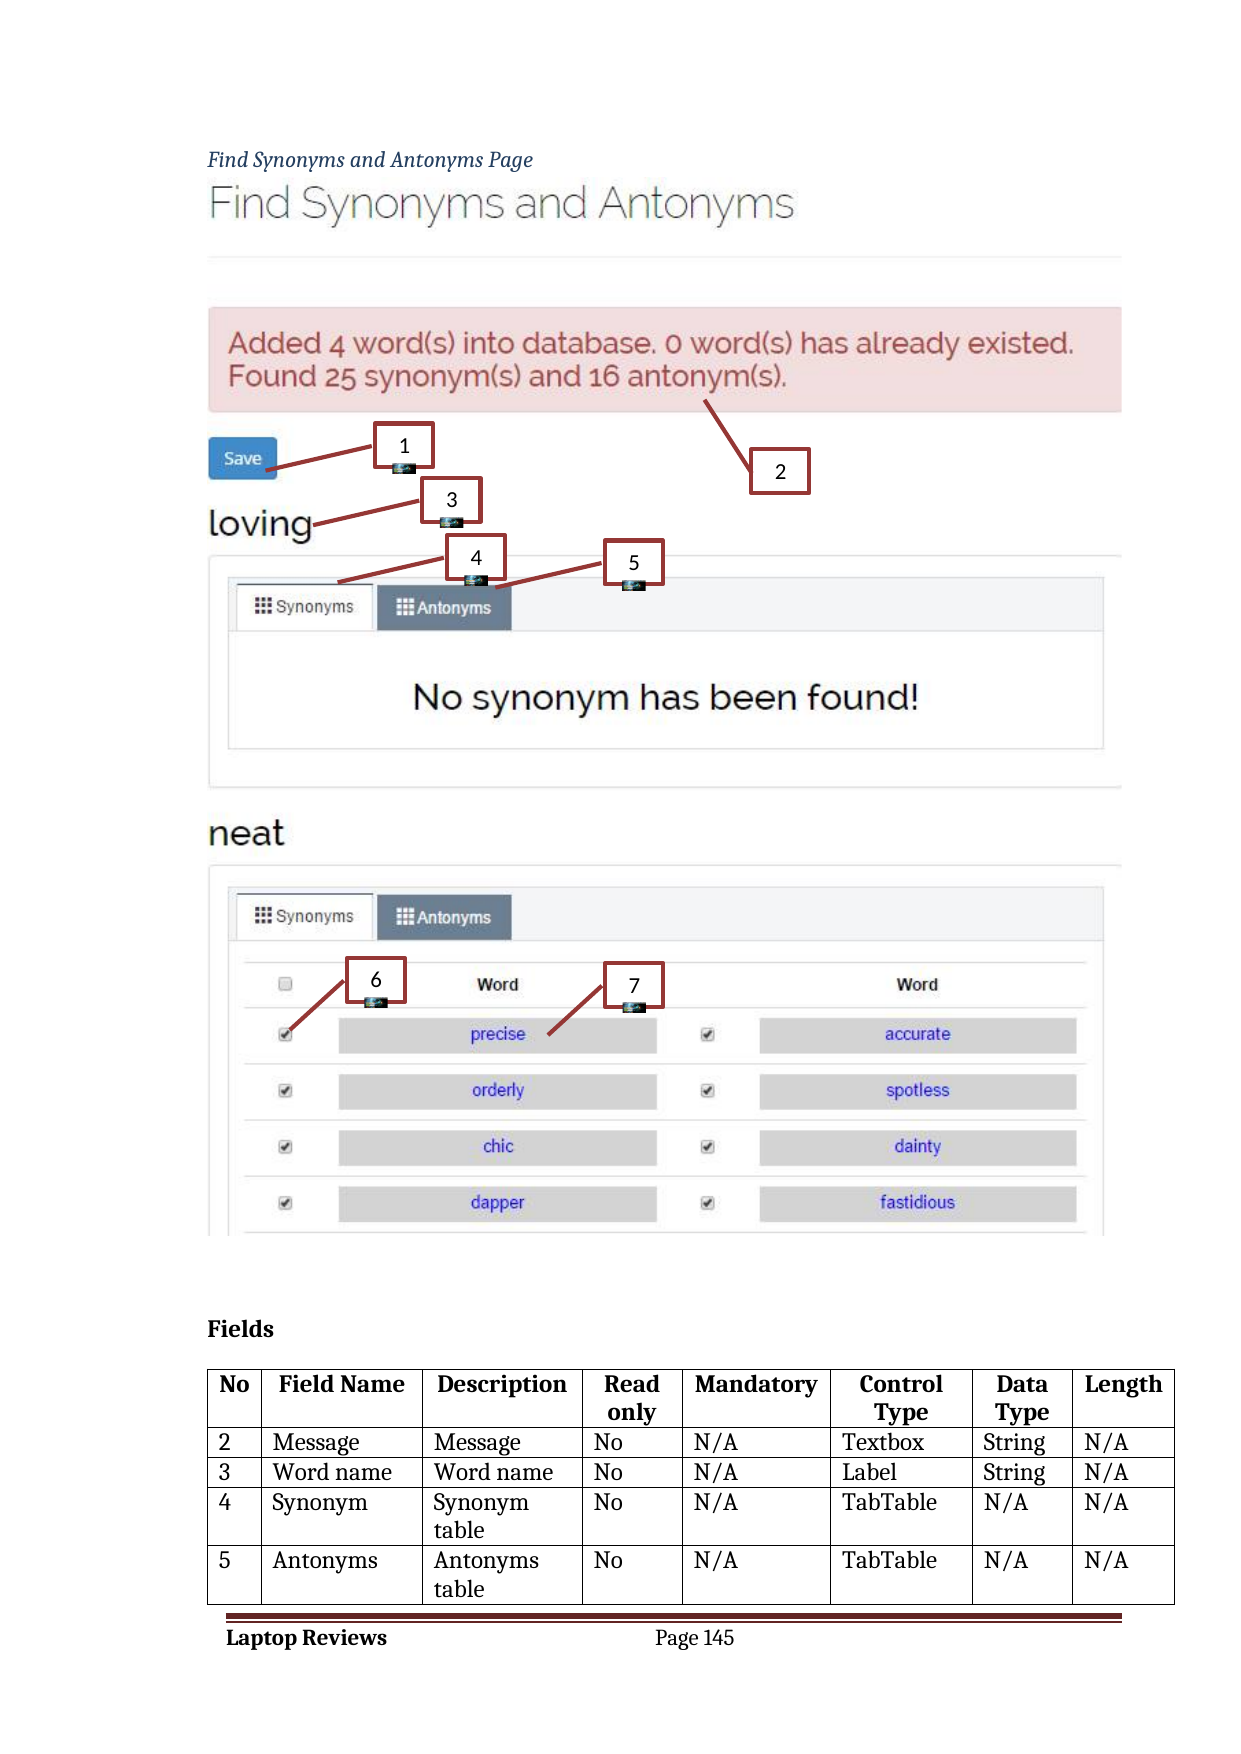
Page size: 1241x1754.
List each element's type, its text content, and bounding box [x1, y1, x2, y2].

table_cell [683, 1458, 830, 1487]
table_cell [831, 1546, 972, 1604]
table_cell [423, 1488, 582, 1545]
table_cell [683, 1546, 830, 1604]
picture [207, 177, 1122, 1236]
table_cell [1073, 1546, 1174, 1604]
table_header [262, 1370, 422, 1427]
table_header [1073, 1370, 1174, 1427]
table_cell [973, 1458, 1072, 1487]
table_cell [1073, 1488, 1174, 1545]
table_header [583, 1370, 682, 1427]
subtitle Find Synonyms and Antonyms Page [207, 147, 1122, 173]
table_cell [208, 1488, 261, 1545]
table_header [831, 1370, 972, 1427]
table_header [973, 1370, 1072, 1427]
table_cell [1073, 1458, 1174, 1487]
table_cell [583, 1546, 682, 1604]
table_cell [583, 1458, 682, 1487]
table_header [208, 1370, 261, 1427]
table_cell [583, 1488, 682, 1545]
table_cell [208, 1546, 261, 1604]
text Fields [207, 1314, 1122, 1343]
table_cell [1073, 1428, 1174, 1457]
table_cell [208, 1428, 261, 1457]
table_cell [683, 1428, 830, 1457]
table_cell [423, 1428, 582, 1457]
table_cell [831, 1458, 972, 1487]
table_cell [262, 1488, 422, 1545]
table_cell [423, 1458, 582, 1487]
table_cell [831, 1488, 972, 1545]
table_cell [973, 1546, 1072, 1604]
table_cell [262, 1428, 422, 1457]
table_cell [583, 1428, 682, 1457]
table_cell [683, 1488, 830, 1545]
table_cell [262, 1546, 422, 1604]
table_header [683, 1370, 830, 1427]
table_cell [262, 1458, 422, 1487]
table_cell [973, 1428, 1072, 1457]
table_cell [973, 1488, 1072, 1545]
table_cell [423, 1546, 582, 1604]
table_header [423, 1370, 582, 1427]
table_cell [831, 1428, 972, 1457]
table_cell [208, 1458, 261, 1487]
